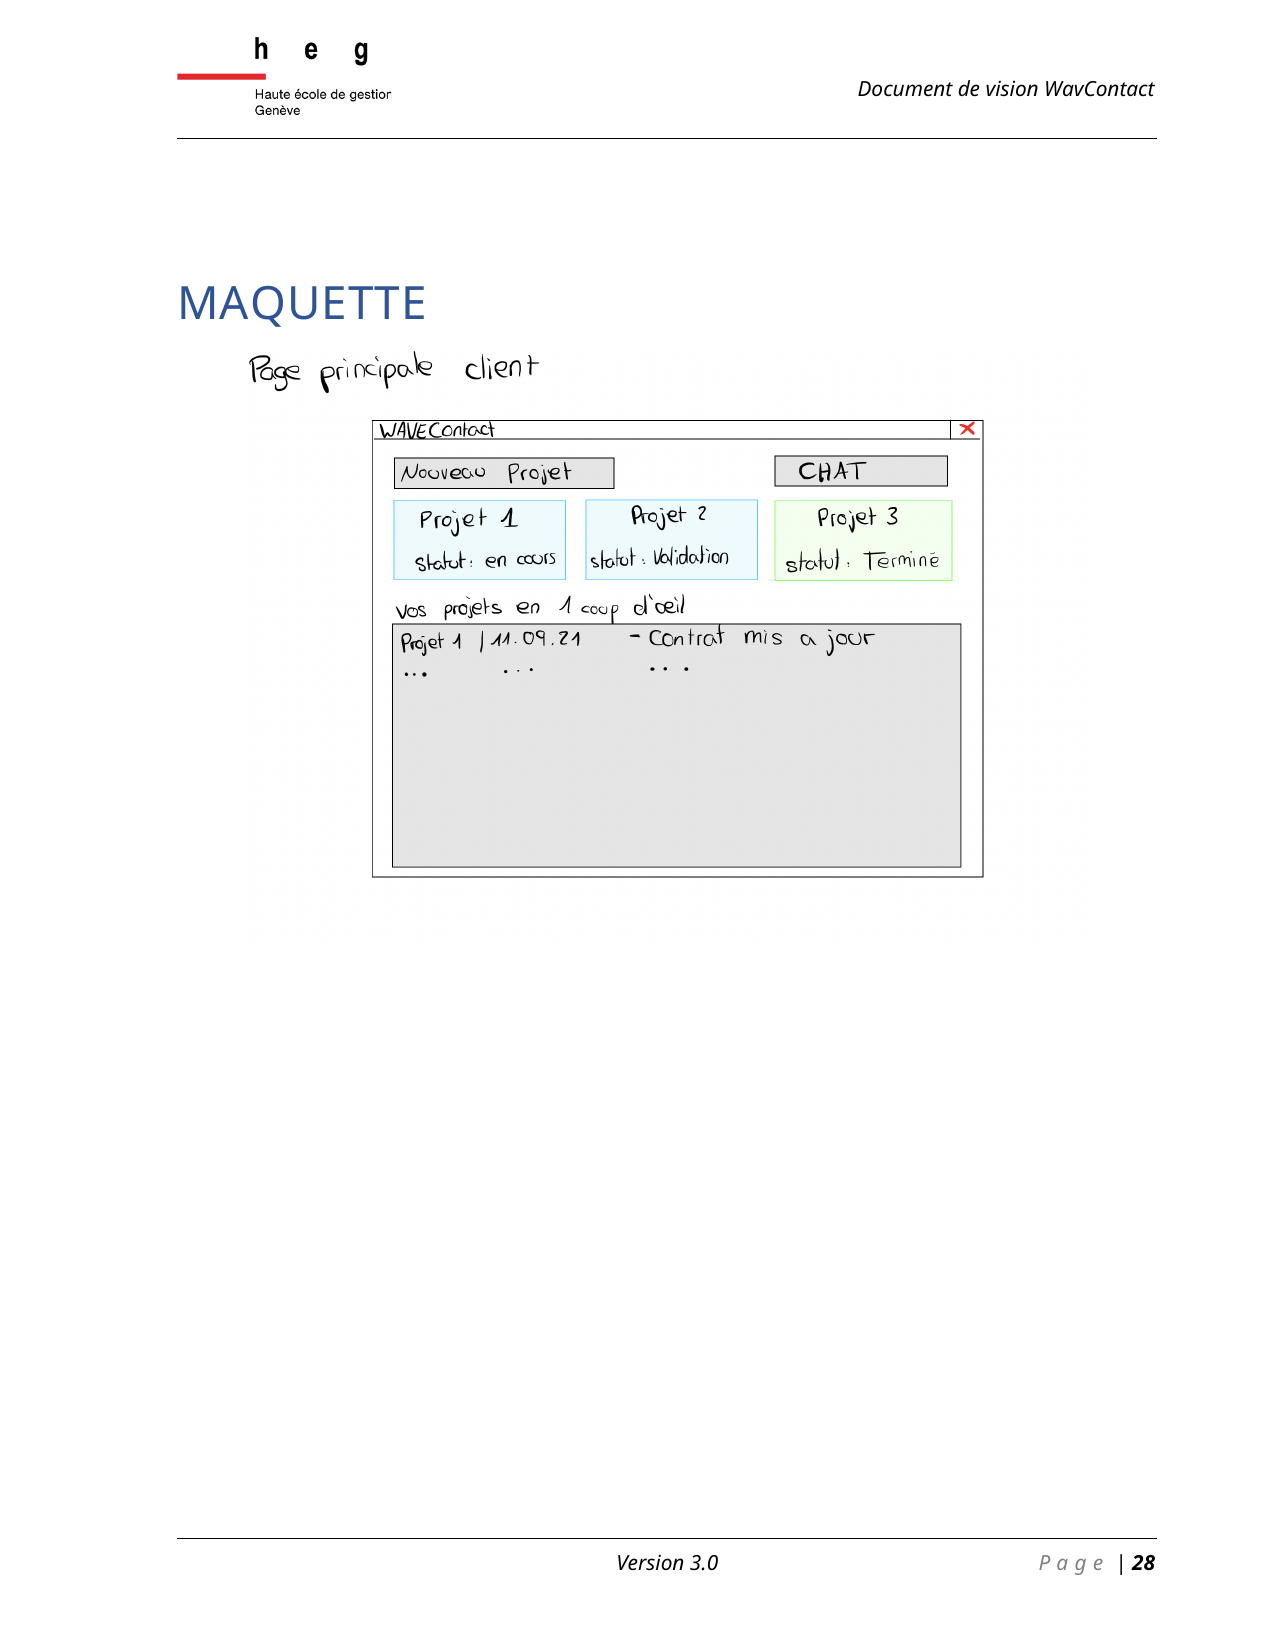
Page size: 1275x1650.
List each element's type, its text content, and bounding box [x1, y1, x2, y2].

subtitle MAQUETTE [177, 270, 1157, 332]
picture [237, 345, 1097, 945]
picture [177, 35, 392, 116]
